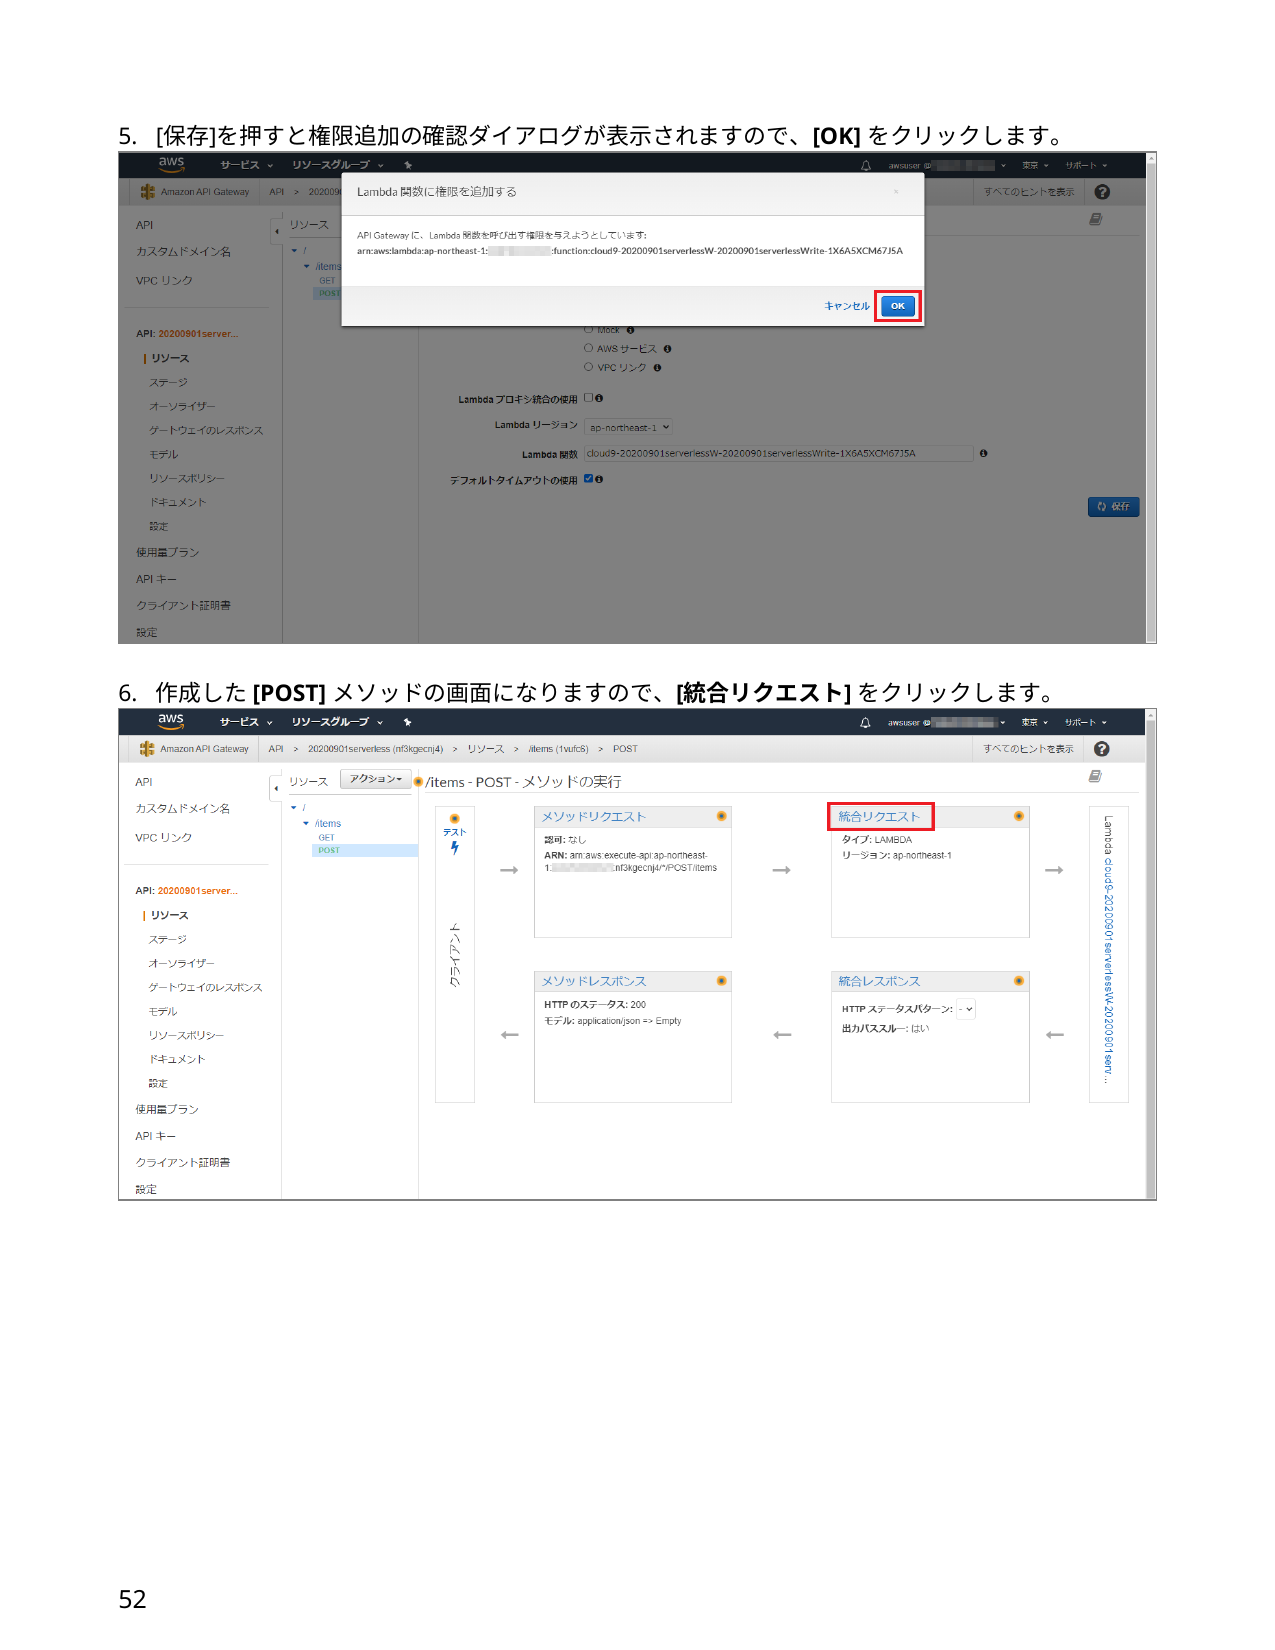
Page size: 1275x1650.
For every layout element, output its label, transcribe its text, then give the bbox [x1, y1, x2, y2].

picture [119, 709, 1156, 1199]
list [保存]を押すと権限追加の確認ダイアログが表示されますので、[OK] をクリックします。 [118, 118, 1157, 151]
picture [119, 153, 1156, 643]
list 作成した [POST] メソッドの画面になりますので、[統合リクエスト] をクリックします。 [118, 675, 1157, 708]
